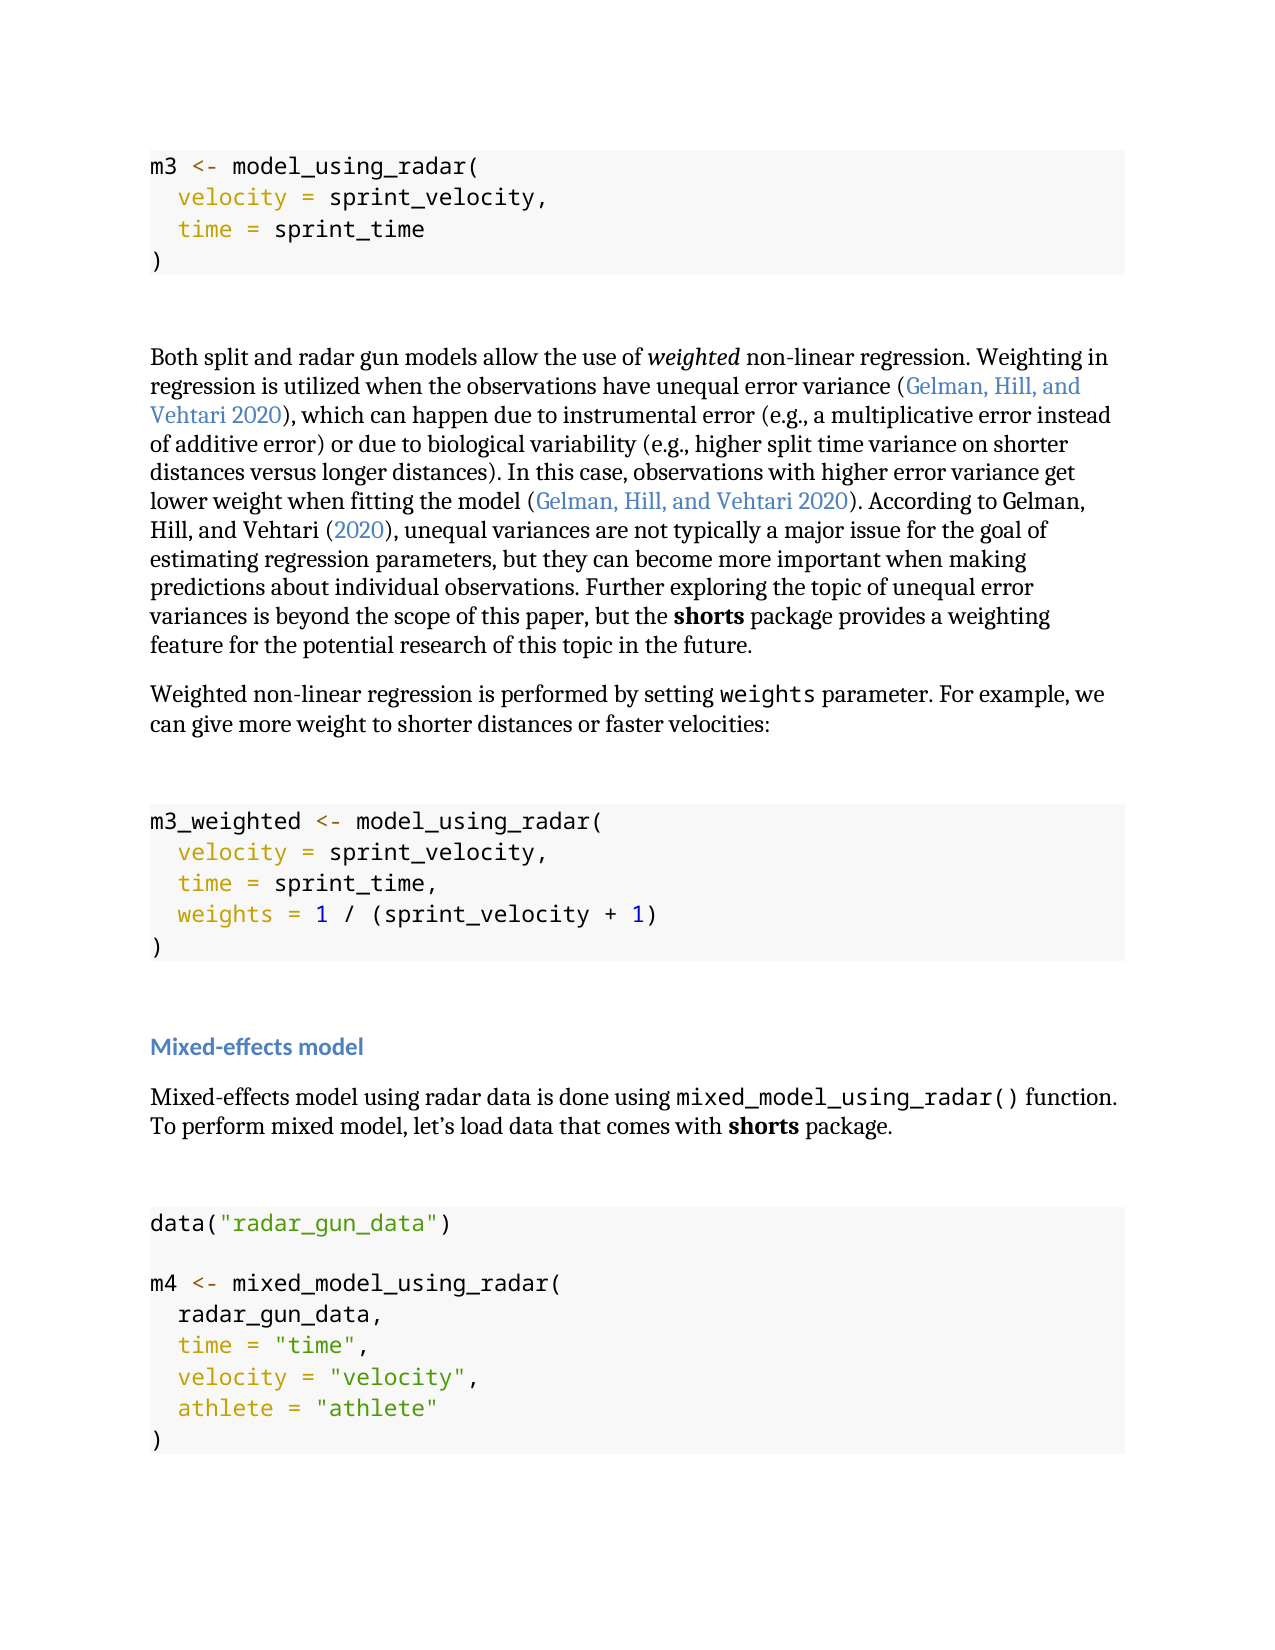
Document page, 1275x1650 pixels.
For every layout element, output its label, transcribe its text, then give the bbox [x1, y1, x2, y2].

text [150, 150, 1125, 275]
subtitle Mixed-effects model [150, 1031, 1125, 1062]
text Mixed-effects model using radar data is done using mixed_model_using_radar() function. To perform mixed model, let’s load data that comes with shorts package. [150, 1081, 1125, 1141]
text Both split and radar gun models allow the use of weighted non-linear regression. Weighting in regression is utilized when the observations have unequal error variance (Gelman, Hill, and Vehtari 2020), which can happen due to instrumental error (e.g., a multiplicative error instead of additive error) or due to biological variability (e.g., higher split time variance on shorter distances versus longer distances). In this case, observations with higher error variance get lower weight when fitting the model (Gelman, Hill, and Vehtari 2020). According to Gelman, Hill, and Vehtari (2020), unequal variances are not typically a major issue for the goal of estimating regression parameters, but they can become more important when making predictions about individual observations. Further exploring the topic of unequal error variances is beyond the scope of this paper, but the shorts package provides a weighting feature for the potential research of this topic in the future. [150, 343, 1125, 659]
text m3_weighted <- model_using_radar( velocity = sprint_velocity, time = sprint_time, weights = 1 / (sprint_velocity + 1) ) [150, 804, 1125, 961]
text Weighted non-linear regression is performed by setting weights parameter. For example, we can give more weight to shorter distances or faster velocities: [150, 678, 1125, 738]
text data("radar_gun_data") m4 <- mixed_model_using_radar( radar_gun_data, time = "time", velocity = "velocity", athlete = "athlete" ) [150, 1207, 1125, 1454]
